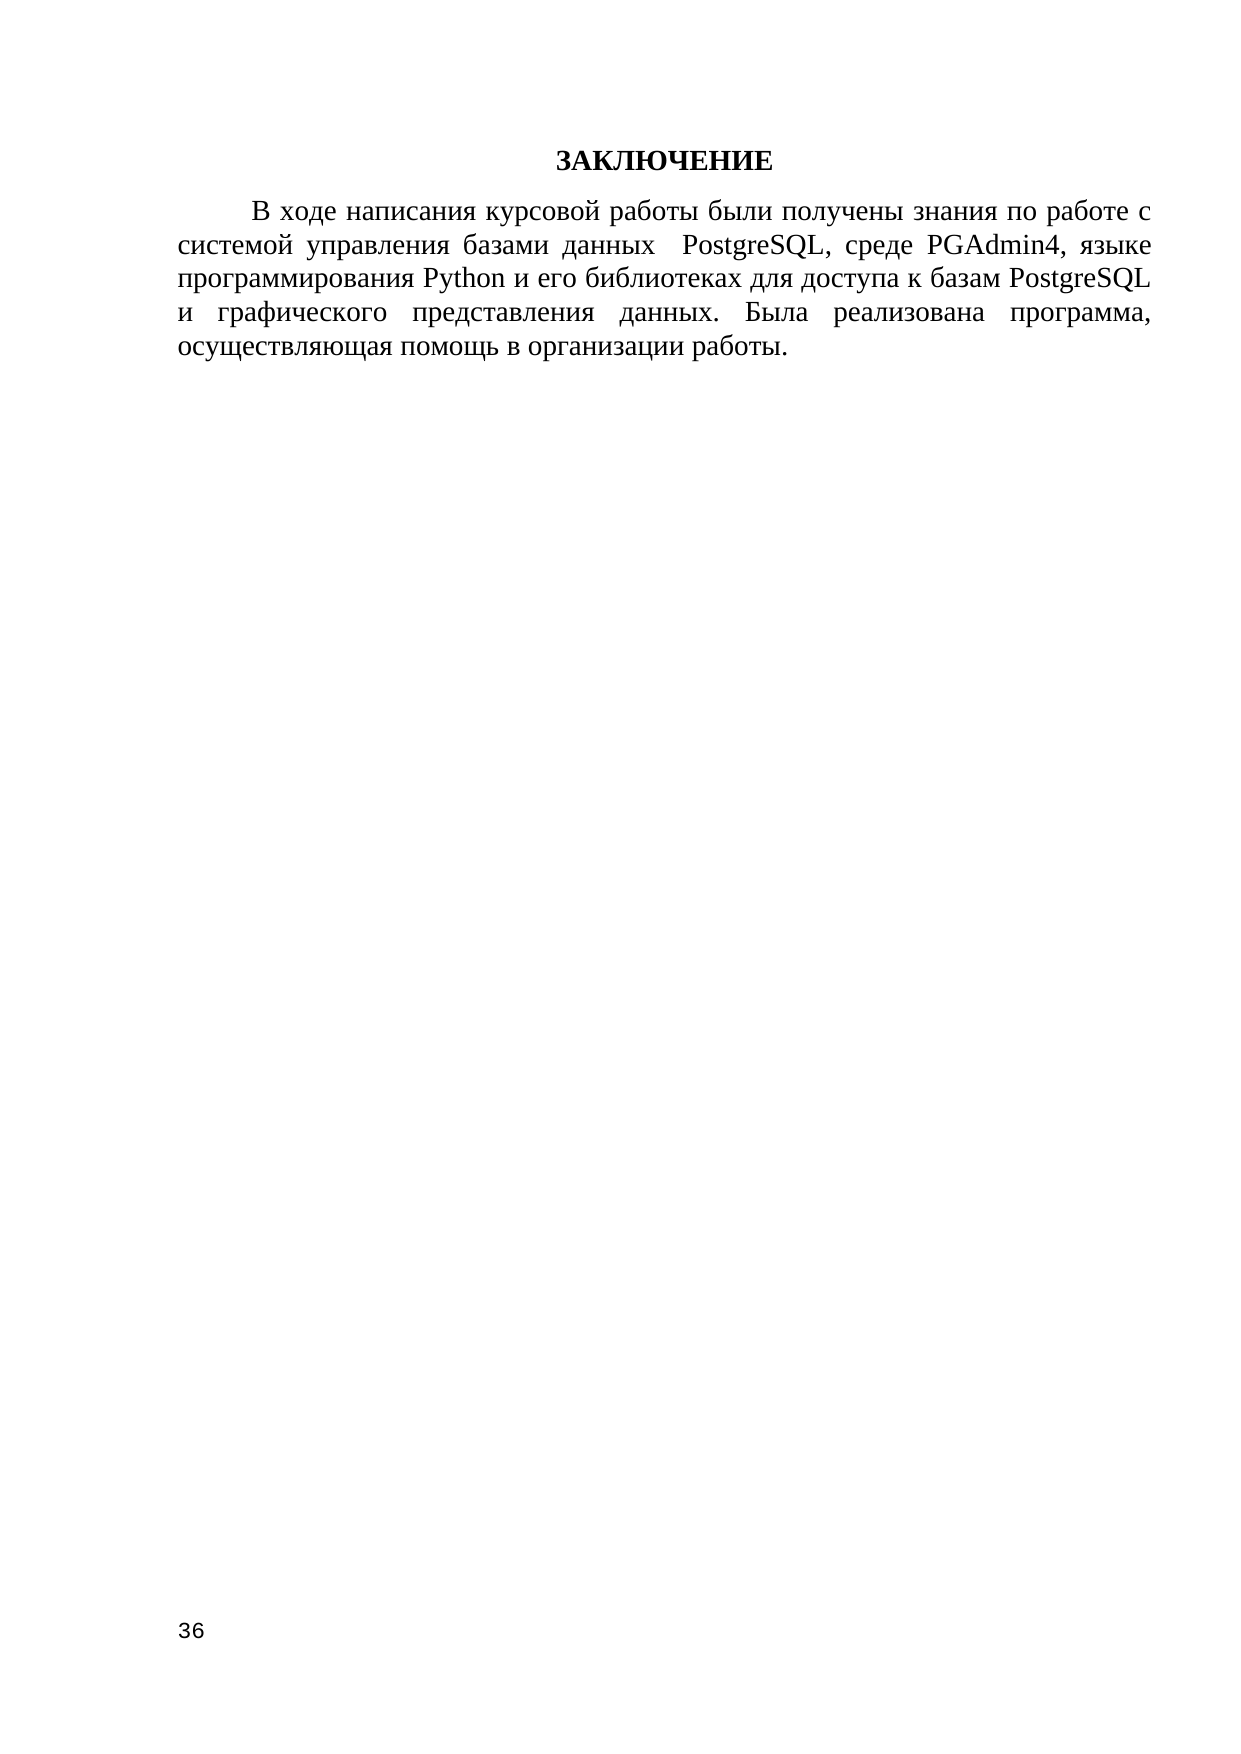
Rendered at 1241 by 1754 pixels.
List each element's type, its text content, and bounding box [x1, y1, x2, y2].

subtitle ЗАКЛЮЧЕНИЕ [177, 143, 1152, 177]
text В ходе написания курсовой работы были получены знания по работе с системой управления базами данных PostgreSQL, среде PGAdmin4, языке программирования Python и его библиотеках для доступа к базам PostgreSQL и графического представления данных. Была реализована программа, осуществляющая помощь в организации работы. [177, 193, 1152, 361]
